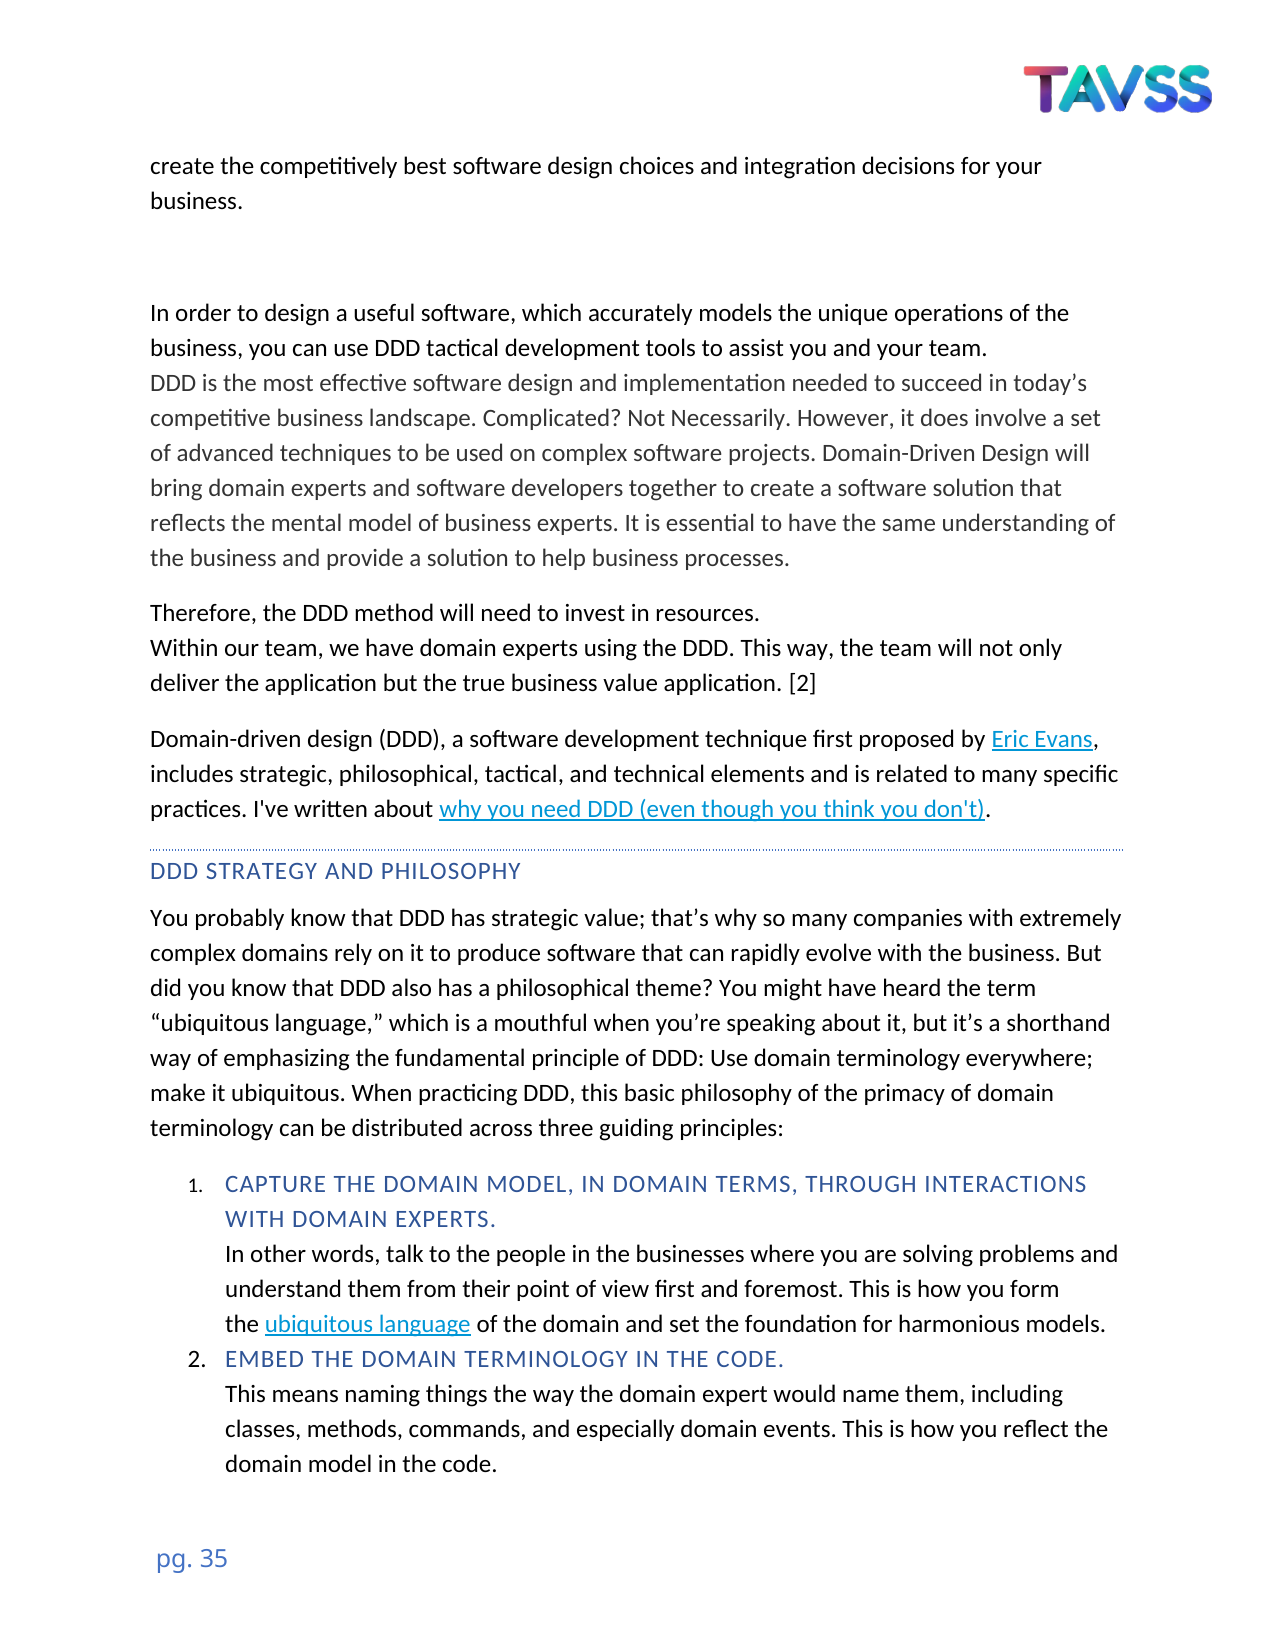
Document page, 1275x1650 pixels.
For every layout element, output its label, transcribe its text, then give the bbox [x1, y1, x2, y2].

list This means naming things the way the domain expert would name them, including classes, methods, commands, and especially domain events. This is how you reflect the domain model in the code. [225, 1378, 1125, 1479]
list Embed the domain terminology in the code. [187, 1343, 1125, 1374]
list Capture the domain model, in domain terms, through interactions with domain experts. [187, 1168, 1125, 1234]
text You probably know that DDD has strategic value; that’s why so many companies with extremely complex domains rely on it to produce software that can rapidly evolve with the business. But did you know that DDD also has a philosophical theme? You might have heard the term “ubiquitous language,” which is a mouthful when you’re speaking about it, but it’s a shorthand way of emphasizing the fundamental principle of DDD: Use domain terminology everywhere; make it ubiquitous. When practicing DDD, this basic philosophy of the primacy of domain terminology can be distributed across three guiding principles: [150, 902, 1125, 1143]
text In order to design a useful software, which accurately models the unique operations of the business, you can use DDD tactical development tools to assist you and your team. DDD is the most effective software design and implementation needed to succeed in today’s competitive business landscape. Complicated? Not Necessarily. However, it does involve a set of advanced techniques to be used on complex software projects. Domain-Driven Design will bring domain experts and software developers together to create a software solution that reflects the mental model of business experts. It is essential to have the same understanding of the business and provide a solution to help business processes. [150, 297, 1125, 572]
picture [1002, 41, 1236, 135]
subtitle DDD strategy and philosophy [150, 849, 1125, 885]
text Therefore, the DDD method will need to invest in resources. Within our team, we have domain experts using the DDD. This way, the team will not only deliver the application but the true business value application. [2] [150, 597, 1125, 698]
text Domain-driven design (DDD), a software development technique first proposed by Eric Evans, includes strategic, philosophical, tactical, and technical elements and is related to many specific practices. I've written about why you need DDD (even though you think you don't). [150, 723, 1125, 824]
list In other words, talk to the people in the businesses where you are solving problems and understand them from their point of view first and foremost. This is how you form the ubiquitous language of the domain and set the foundation for harmonious models. [225, 1238, 1125, 1339]
